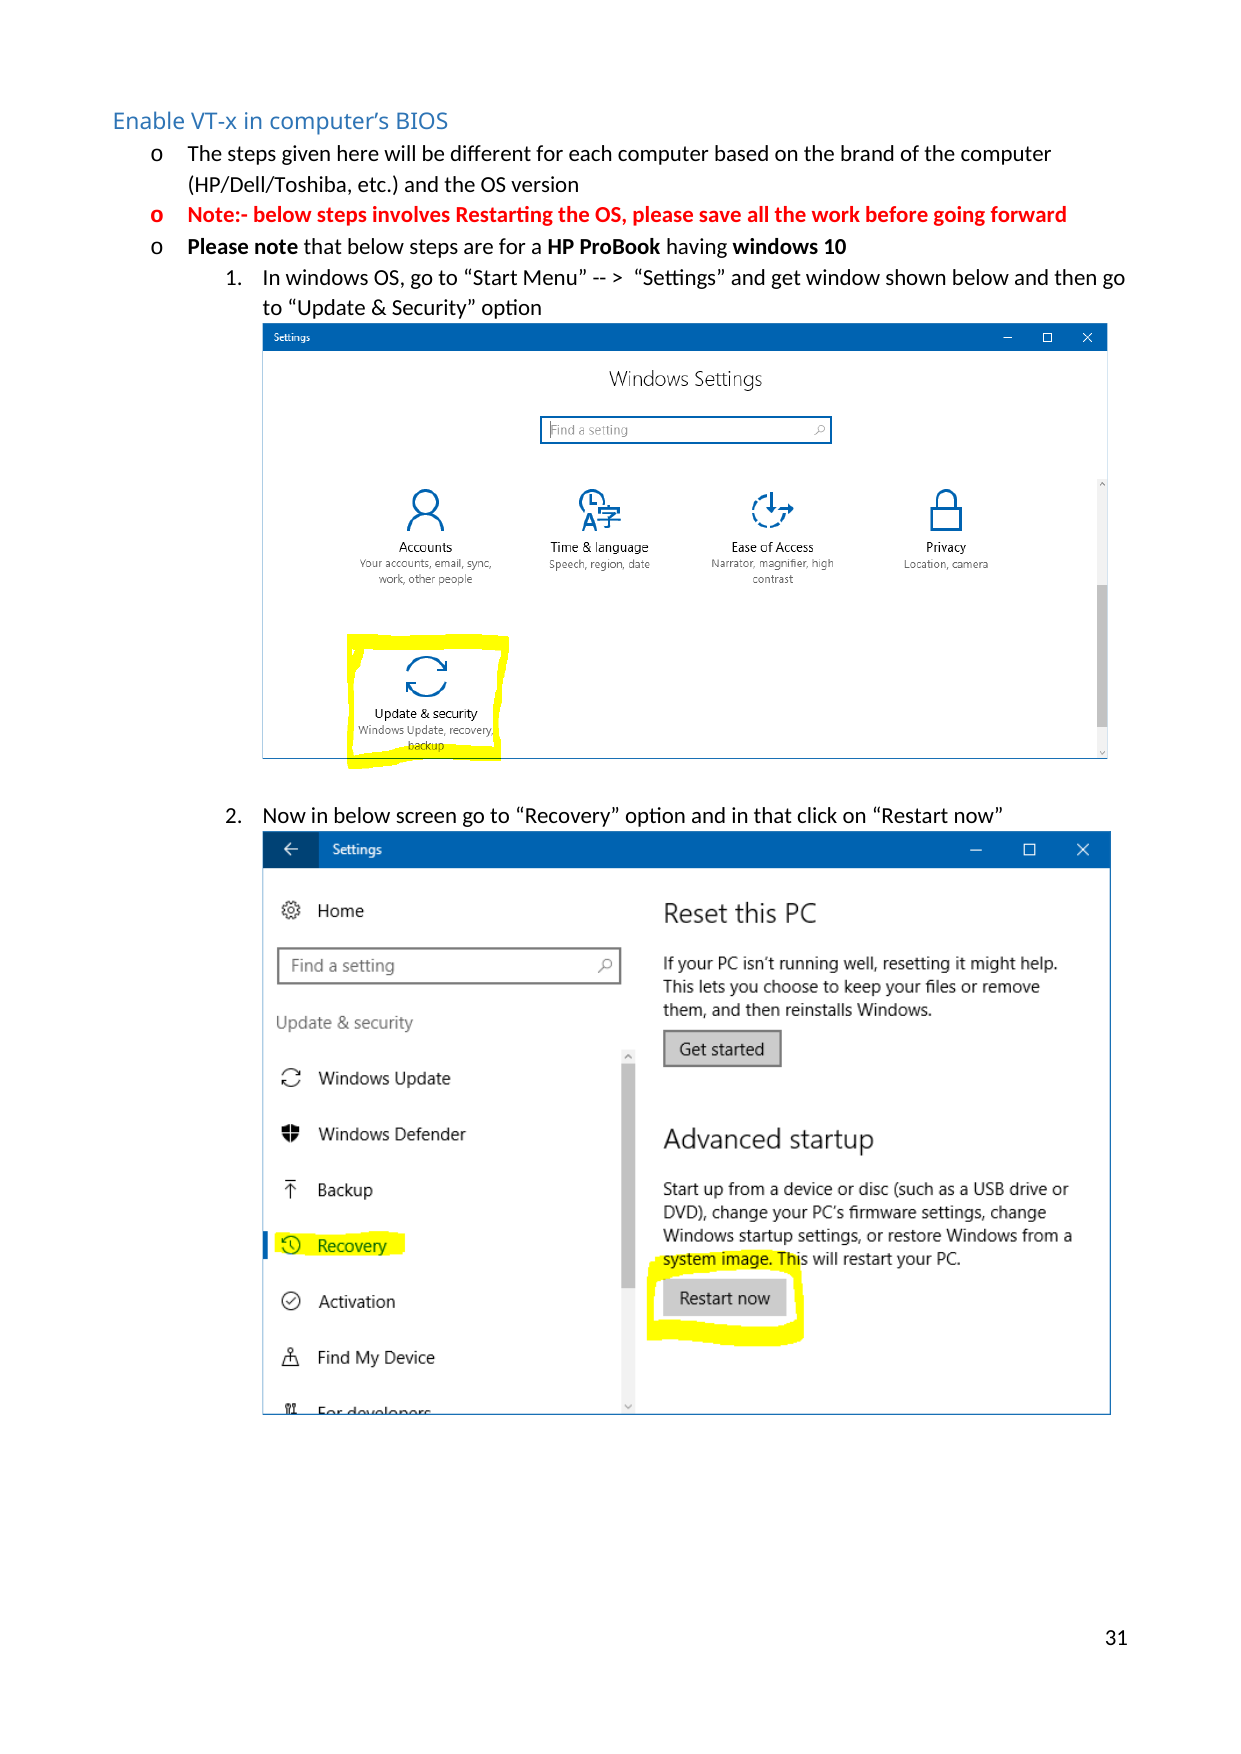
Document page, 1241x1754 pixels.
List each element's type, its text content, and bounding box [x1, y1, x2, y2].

list The steps given here will be different for each computer based on the brand of the computer (HP/Dell/Toshiba, etc.) and the OS version [150, 139, 1128, 198]
list Please note that below steps are for a HP ProBook having windows 10 [150, 232, 1128, 261]
picture [262, 323, 1108, 769]
list Note:- below steps involves Restarting the OS, please save all the work before going forward [150, 200, 1128, 229]
subtitle Enable VT-x in computer’s BIOS [112, 105, 1128, 136]
picture [262, 831, 1111, 1415]
